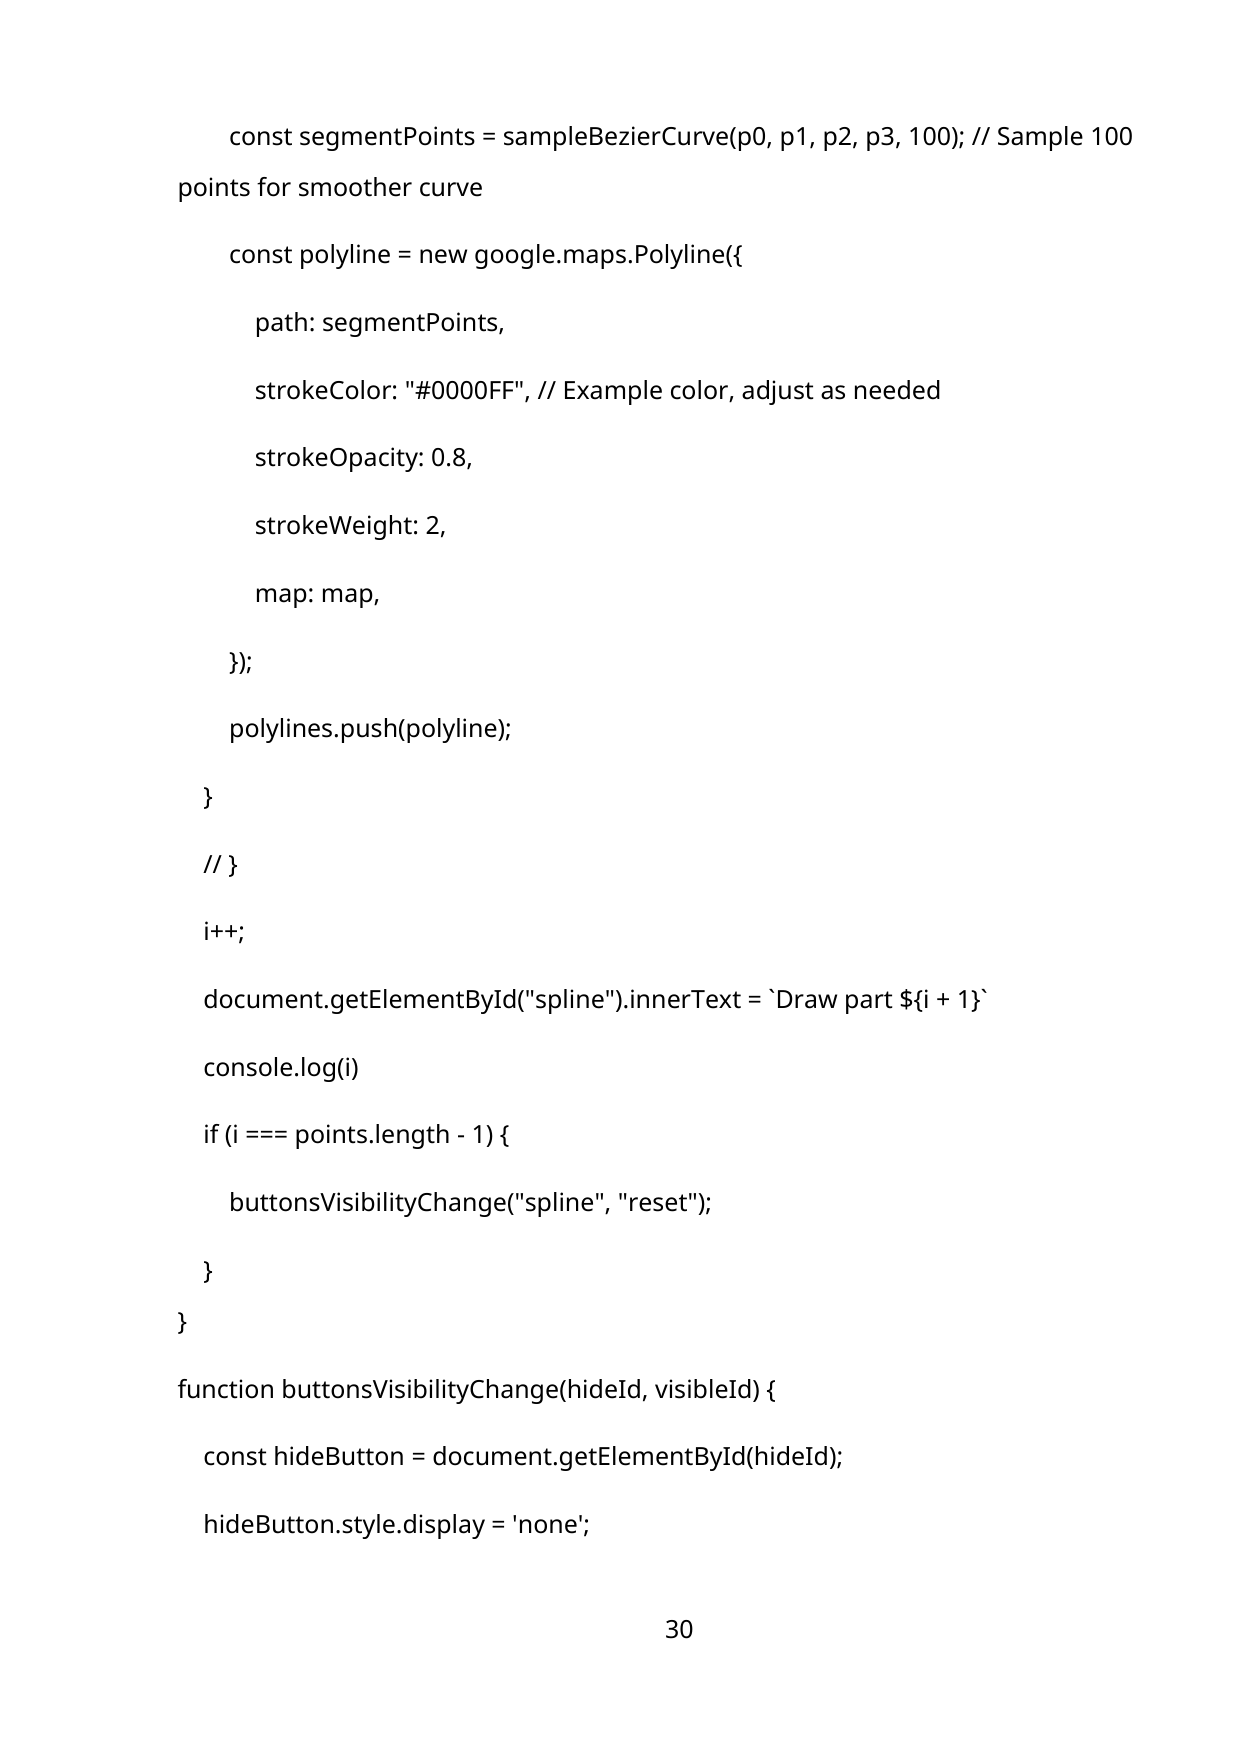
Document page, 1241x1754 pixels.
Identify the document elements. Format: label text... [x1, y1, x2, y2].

text hideButton.style.display = 'none'; [177, 1507, 1181, 1541]
text function buttonsVisibilityChange(hideId, visibleId) { [177, 1371, 1181, 1405]
text buttonsVisibilityChange("spline", "reset"); [177, 1185, 1181, 1219]
text strokeWeight: 2, [177, 508, 1181, 542]
text console.log(i) [177, 1049, 1181, 1083]
text document.getElementById("spline").innerText = `Draw part ${i + 1}` [177, 982, 1181, 1016]
text } [177, 1252, 1181, 1287]
text // } [177, 846, 1181, 880]
text }); [177, 643, 1181, 677]
text if (i === points.length - 1) { [177, 1117, 1181, 1151]
text const segmentPoints = sampleBezierCurve(p0, p1, p2, p3, 100); // Sample 100 points for smoother curve [177, 118, 1181, 203]
text strokeOpacity: 0.8, [177, 440, 1181, 474]
text const polyline = new google.maps.Polyline({ [177, 237, 1181, 271]
text strokeColor: "#0000FF", // Example color, adjust as needed [177, 372, 1181, 406]
text } [177, 1303, 1181, 1338]
text i++; [177, 914, 1181, 948]
text } [177, 778, 1181, 813]
text path: segmentPoints, [177, 304, 1181, 339]
text const hideButton = document.getElementById(hideId); [177, 1439, 1181, 1473]
text map: map, [177, 575, 1181, 609]
text polylines.push(polyline); [177, 711, 1181, 745]
